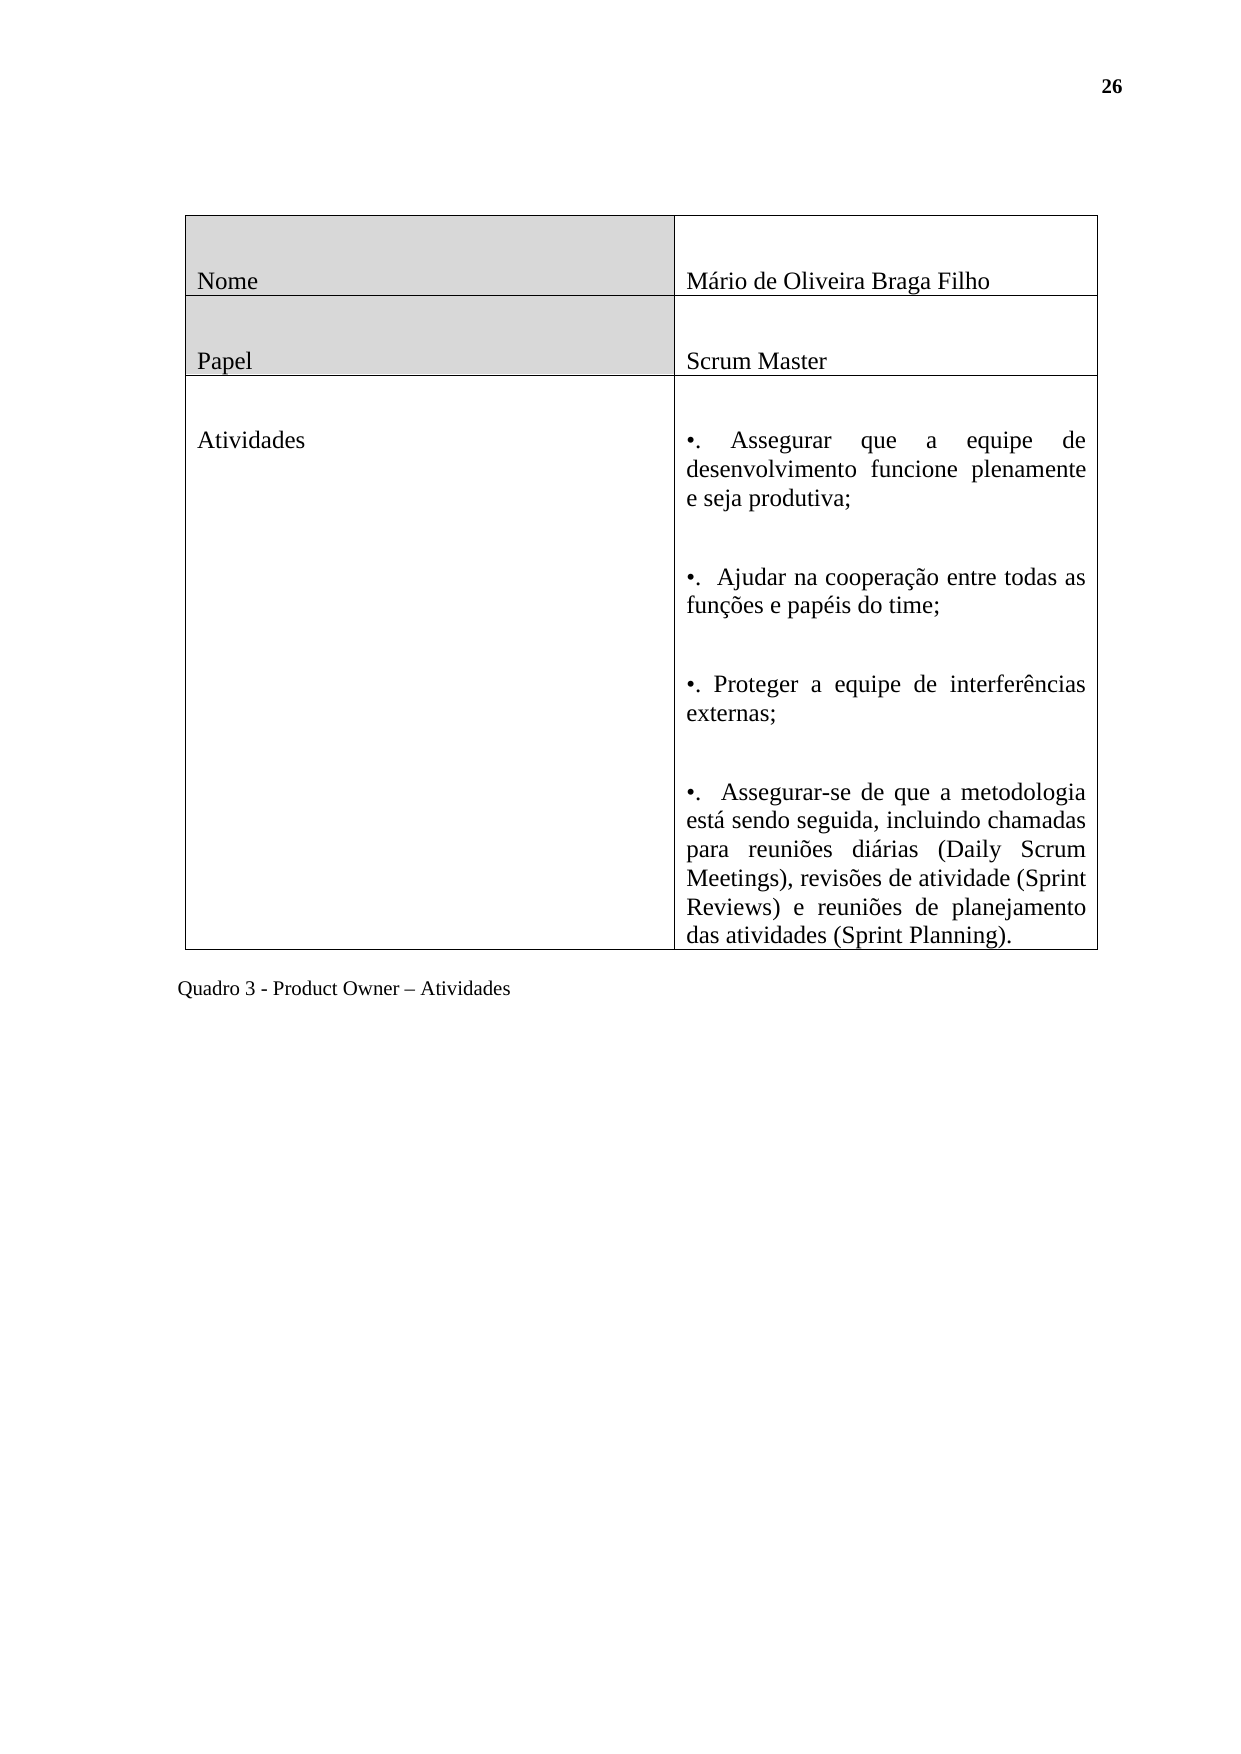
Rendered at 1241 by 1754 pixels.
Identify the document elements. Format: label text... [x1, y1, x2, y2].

table_header Nome [186, 216, 674, 295]
table_cell Papel [186, 296, 674, 374]
table_cell Atividades [186, 376, 674, 949]
table_header Mário de Oliveira Braga Filho [675, 216, 1097, 295]
table_cell •. Assegurar que a equipe de desenvolvimento funcione plenamente e seja produtiva; •. Ajudar na cooperação entre todas as funções e papéis do time; •. Proteger a equipe de interferências externas; •. Assegurar-se de que a metodologia está sendo seguida, incluindo chamadas para reuniões diárias (Daily Scrum Meetings), revisões de atividade (Sprint Reviews) e reuniões de planejamento das atividades (Sprint Planning). [675, 376, 1097, 949]
text Quadro 3 - Product Owner – Atividades [177, 500, 1122, 999]
table_cell Scrum Master [675, 296, 1097, 374]
